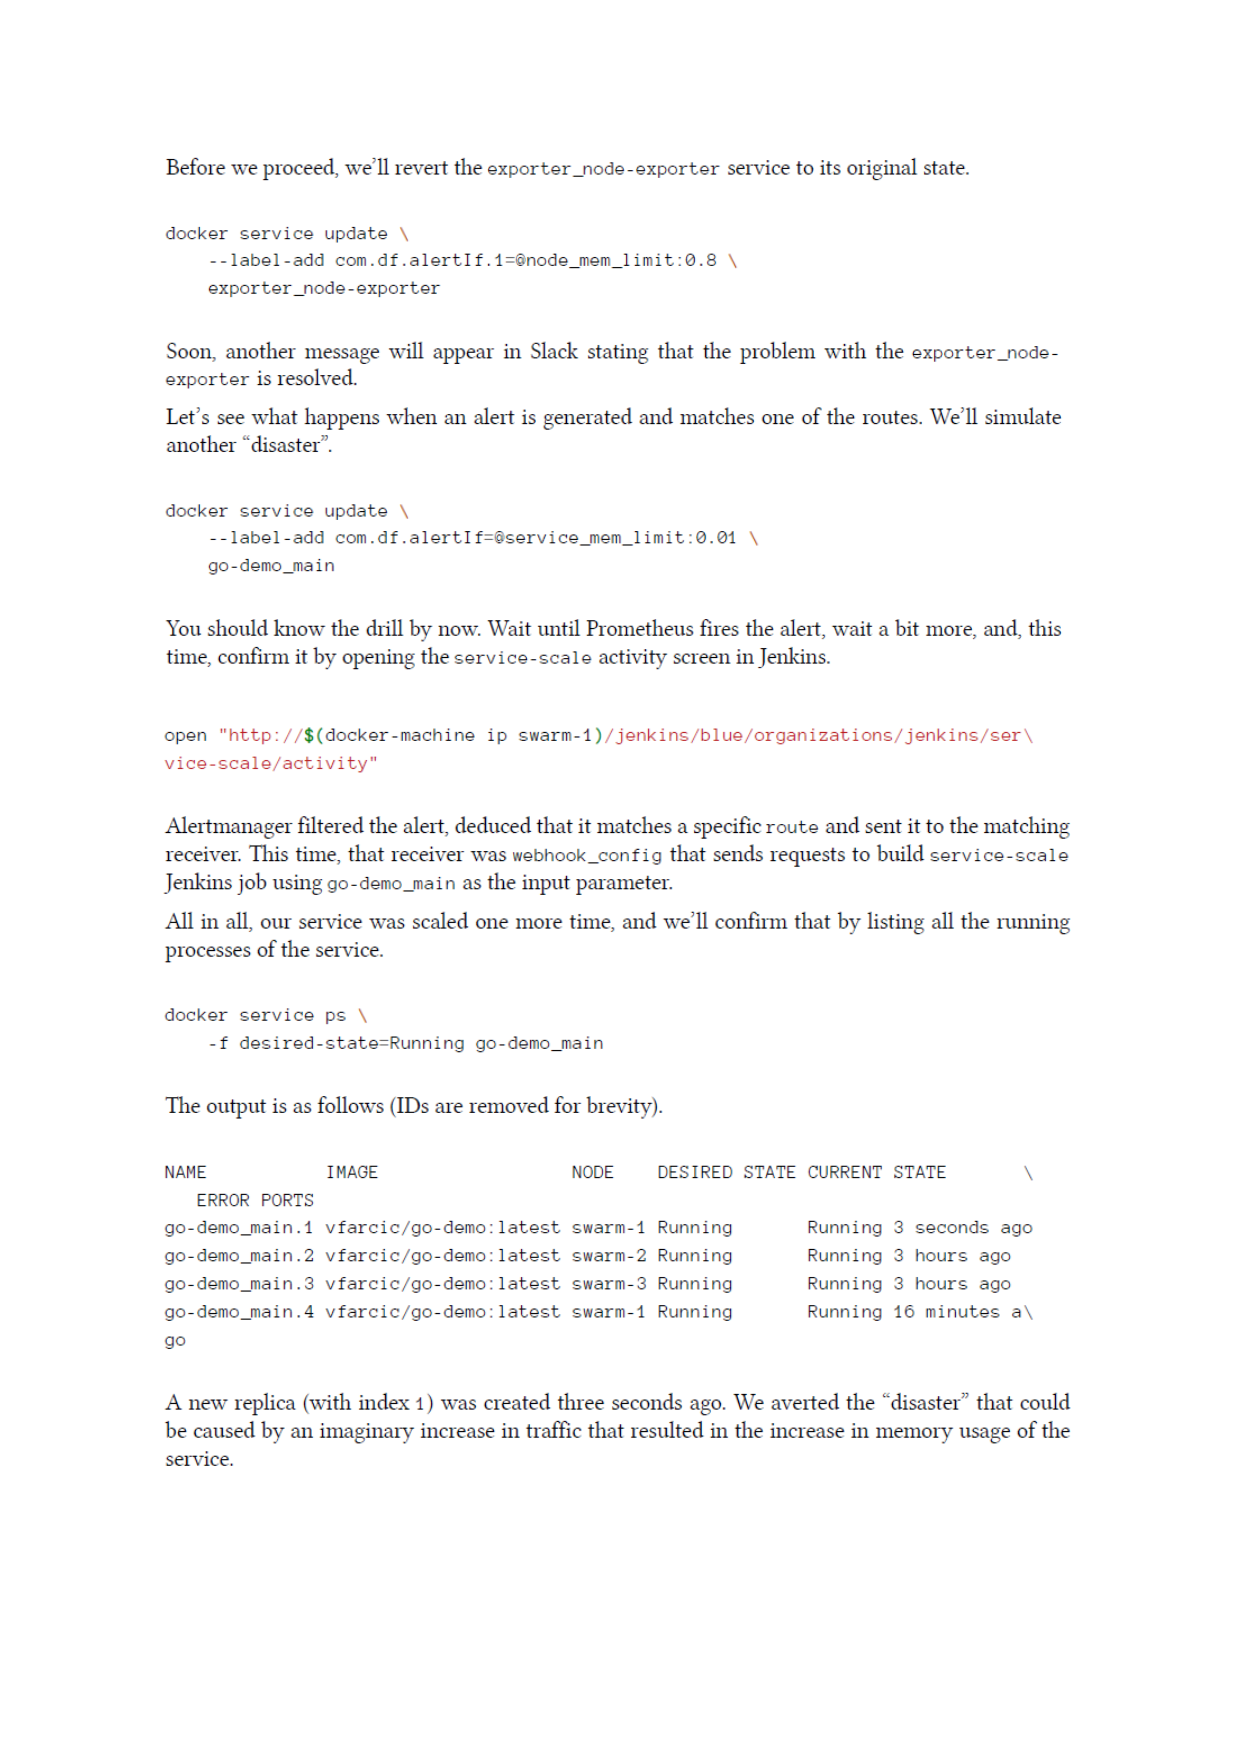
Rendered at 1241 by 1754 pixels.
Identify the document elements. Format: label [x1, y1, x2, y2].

picture [150, 150, 1091, 696]
picture [150, 714, 1091, 1494]
